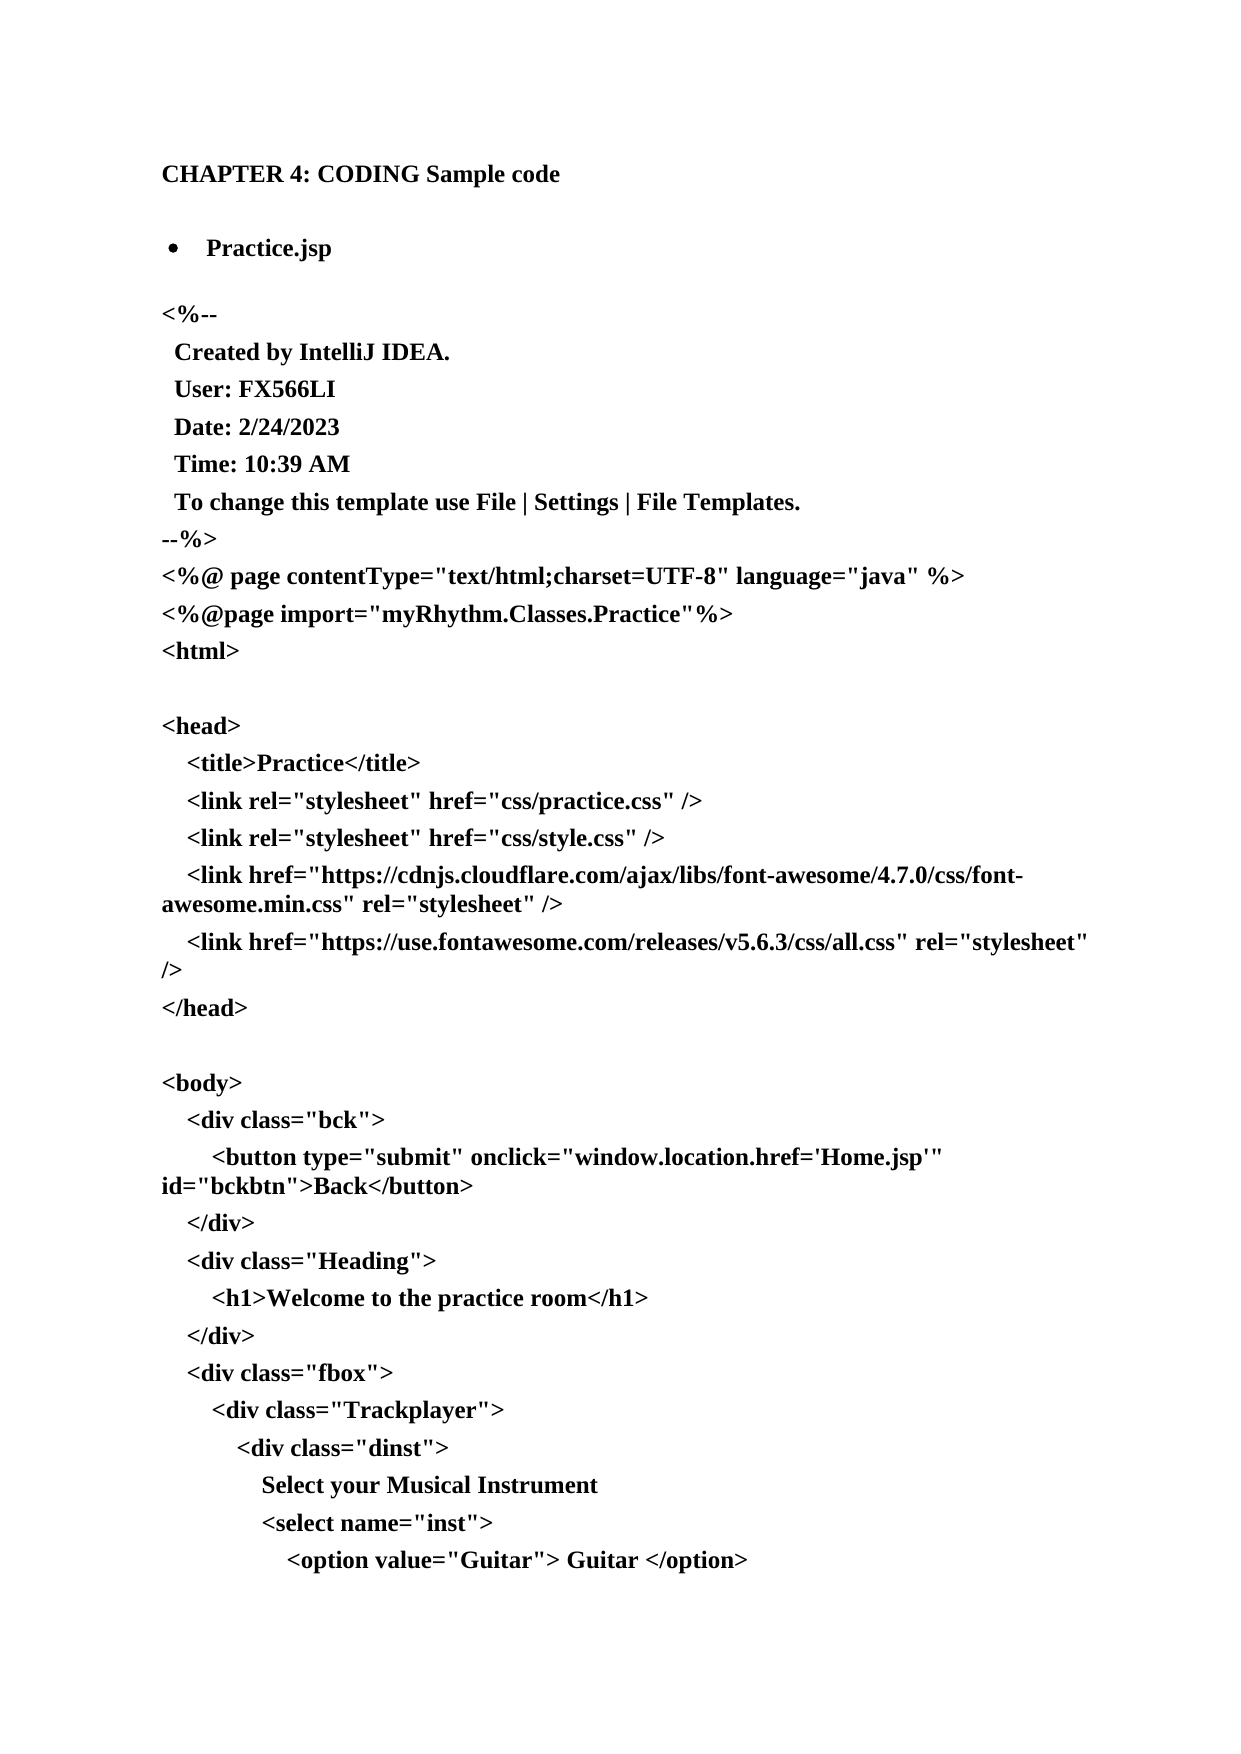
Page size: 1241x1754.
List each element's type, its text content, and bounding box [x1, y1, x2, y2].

list Practice.jsp [169, 233, 1090, 262]
text <body> [161, 1068, 1090, 1096]
text --%> [161, 524, 1090, 553]
text <head> [161, 711, 1090, 740]
text <div class="Trackplayer"> [161, 1396, 1090, 1424]
text <div class="fbox"> [161, 1358, 1090, 1387]
text </head> [161, 993, 1090, 1022]
text <title>Practice</title> [161, 748, 1090, 777]
text <div class="Heading"> [161, 1246, 1090, 1275]
text </div> [161, 1321, 1090, 1349]
text Time: 10:39 AM [161, 449, 1090, 478]
text Created by IntelliJ IDEA. [161, 337, 1090, 366]
text <option value="Guitar"> Guitar </option> [161, 1545, 1090, 1574]
text <select name="inst"> [161, 1508, 1090, 1536]
text CHAPTER 4: CODING Sample code [161, 159, 1090, 187]
text Date: 2/24/2023 [161, 412, 1090, 441]
text <button type="submit" onclick="window.location.href='Home.jsp'" id="bckbtn">Back</button> [161, 1142, 1090, 1200]
text <div class="dinst"> [161, 1433, 1090, 1462]
text <div class="bck"> [161, 1105, 1090, 1134]
text <%-- [161, 271, 1090, 328]
text Select your Musical Instrument [161, 1470, 1090, 1499]
text <%@page import="myRhythm.Classes.Practice"%> [161, 599, 1090, 627]
text <link href="https://use.fontawesome.com/releases/v5.6.3/css/all.css" rel="stylesheet" /> [161, 927, 1090, 984]
text </div> [161, 1208, 1090, 1237]
text <html> [161, 636, 1090, 665]
text To change this template use File | Settings | File Templates. [161, 487, 1090, 515]
text User: FX566LI [161, 374, 1090, 403]
text <h1>Welcome to the practice room</h1> [161, 1283, 1090, 1312]
text <link rel="stylesheet" href="css/style.css" /> [161, 823, 1090, 852]
text <link href="https://cdnjs.cloudflare.com/ajax/libs/font-awesome/4.7.0/css/font-awesome.min.css" rel="stylesheet" /> [161, 861, 1090, 918]
text <link rel="stylesheet" href="css/practice.css" /> [161, 786, 1090, 814]
text <%@ page contentType="text/html;charset=UTF-8" language="java" %> [161, 561, 1090, 590]
